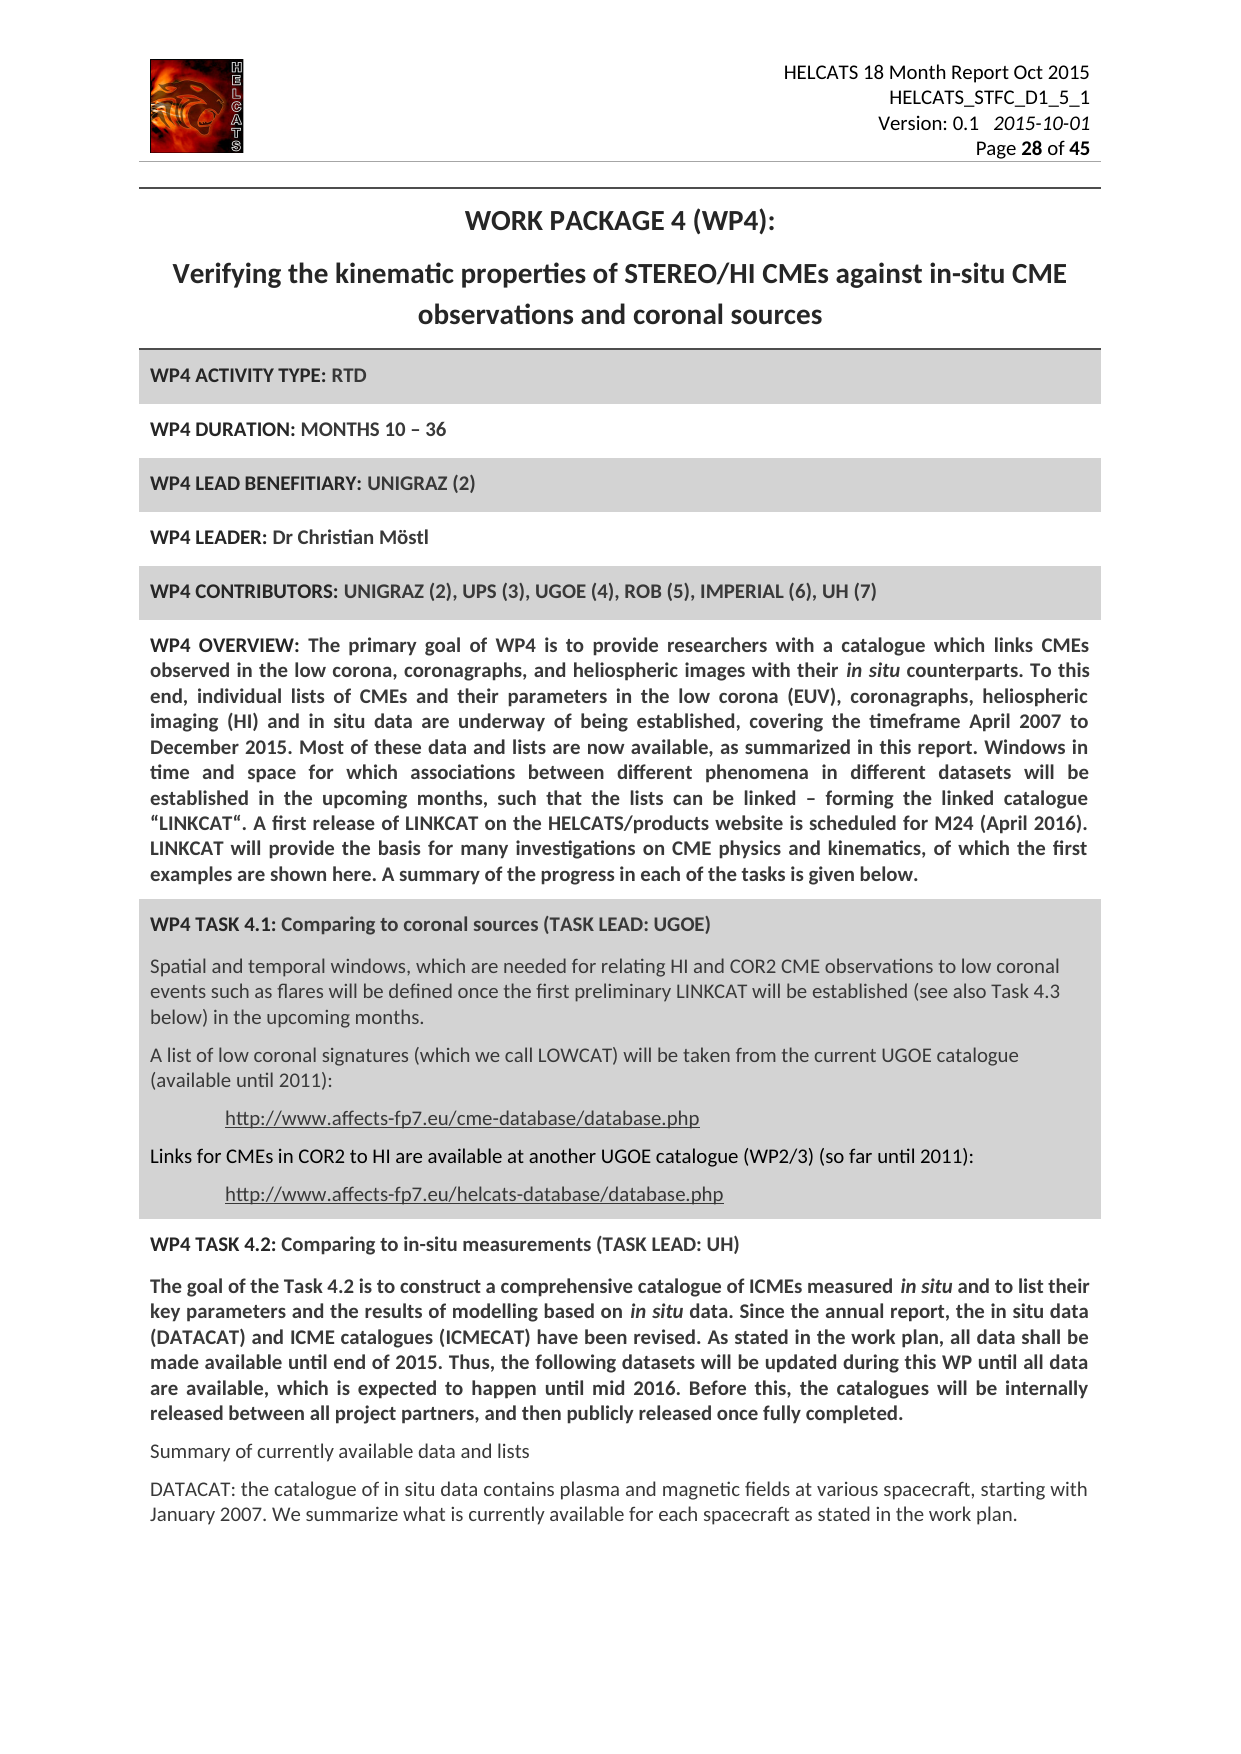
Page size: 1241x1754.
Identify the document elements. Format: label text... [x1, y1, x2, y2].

table_cell WP4 DURATION: MONTHS 10 – 36 [139, 404, 1101, 458]
table_cell WP4 ACTIVITY TYPE: RTD [139, 350, 1101, 404]
table_cell WP4 TASK 4.1: Comparing to coronal sources (TASK LEAD: UGOE) Spatial and temporal windows, which are needed for relating HI and COR2 CME observations to low coronal events such as flares will be defined once the first preliminary LINKCAT will be established (see also Task 4.3 below) in the upcoming months. A list of low coronal signatures (which we call LOWCAT) will be taken from the current UGOE catalogue (available until 2011): http://www.affects-fp7.eu/cme-database/database.php Links for CMEs in COR2 to HI are available at another UGOE catalogue (WP2/3) (so far until 2011): http://www.affects-fp7.eu/helcats-database/database.php [139, 899, 1101, 1219]
table_cell WP4 LEAD BENEFITIARY: UNIGRAZ (2) [139, 458, 1101, 512]
table_cell WP4 LEADER: Dr Christian Möstl [139, 512, 1101, 566]
table_header WORK PACKAGE 4 (WP4): Verifying the kinematic properties of STEREO/HI CMEs against in-situ CME observations and coronal sources [139, 189, 1101, 348]
table_cell WP4 OVERVIEW: The primary goal of WP4 is to provide researchers with a catalogue which links CMEs observed in the low corona, coronagraphs, and heliospheric images with their in situ counterparts. To this end, individual lists of CMEs and their parameters in the low corona (EUV), coronagraphs, heliospheric imaging (HI) and in situ data are underway of being established, covering the timeframe April 2007 to December 2015. Most of these data and lists are now available, as summarized in this report. Windows in time and space for which associations between different phenomena in different datasets will be established in the upcoming months, such that the lists can be linked – forming the linked catalogue “LINKCAT“. A first release of LINKCAT on the HELCATS/products website is scheduled for M24 (April 2016). LINKCAT will provide the basis for many investigations on CME physics and kinematics, of which the first examples are shown here. A summary of the progress in each of the tasks is given below. [139, 620, 1101, 899]
table_cell WP4 CONTRIBUTORS: UNIGRAZ (2), UPS (3), UGOE (4), ROB (5), IMPERIAL (6), UH (7) [139, 566, 1101, 620]
picture [150, 59, 244, 153]
